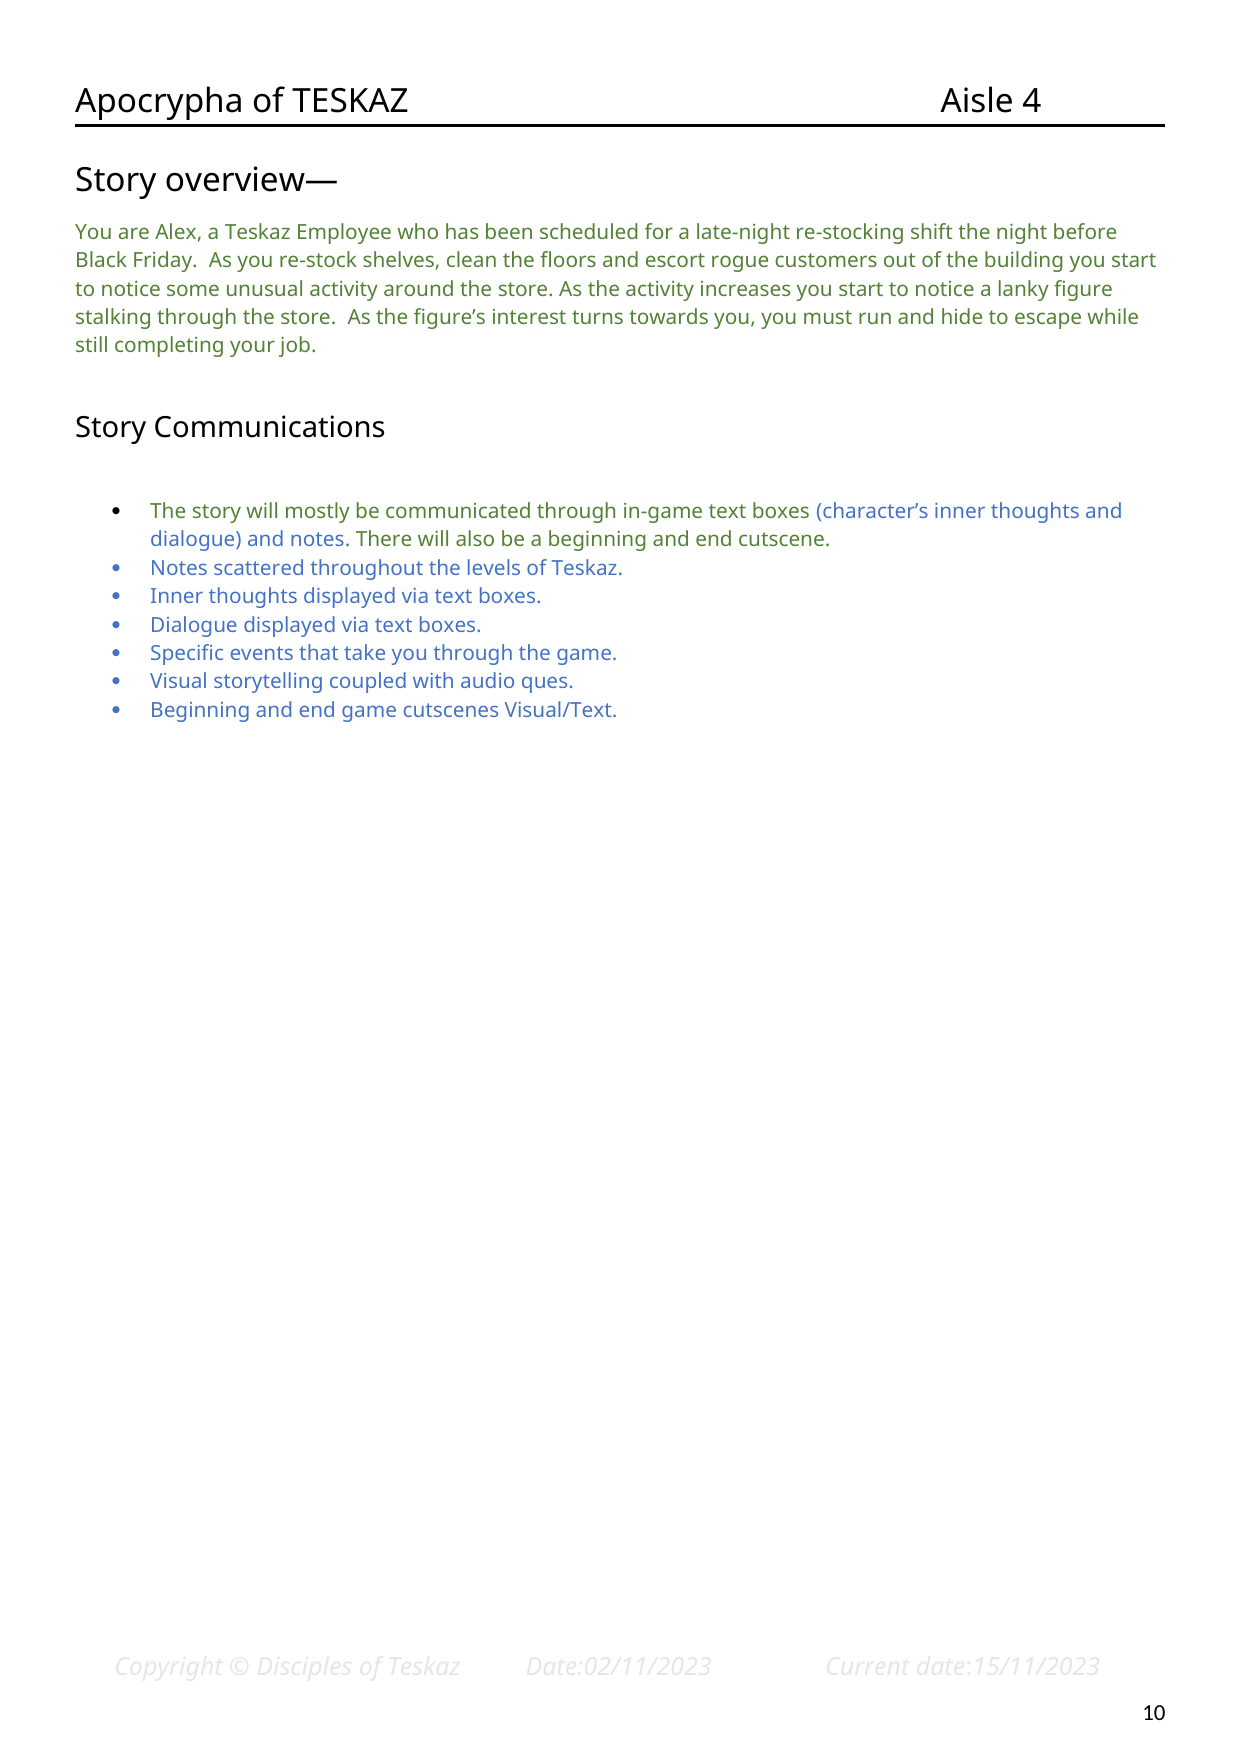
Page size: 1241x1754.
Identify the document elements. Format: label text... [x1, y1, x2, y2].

list Specific events that take you through the game. [112, 638, 1165, 667]
list The story will mostly be communicated through in-game text boxes (character’s inner thoughts and dialogue) and notes. There will also be a beginning and end cutscene. [112, 496, 1165, 553]
list Notes scattered throughout the levels of Teskaz. [112, 553, 1165, 581]
list Inner thoughts displayed via text boxes. [112, 581, 1165, 610]
list Beginning and end game cutscenes Visual/Text. [112, 695, 1165, 723]
list Visual storytelling coupled with audio ques. [112, 667, 1165, 695]
text You are Alex, a Teskaz Employee who has been scheduled for a late-night re-stocking shift the night before Black Friday. As you re-stock shelves, clean the floors and escort rogue customers out of the building you start to notice some unusual activity around the store. As the activity increases you start to notice a lanky figure stalking through the store. As the figure’s interest turns towards you, you must run and hide to escape while still completing your job. [75, 217, 1165, 359]
subtitle Story Communications [75, 406, 1165, 446]
subtitle Story overview— [75, 155, 1165, 201]
list Dialogue displayed via text boxes. [112, 610, 1165, 638]
